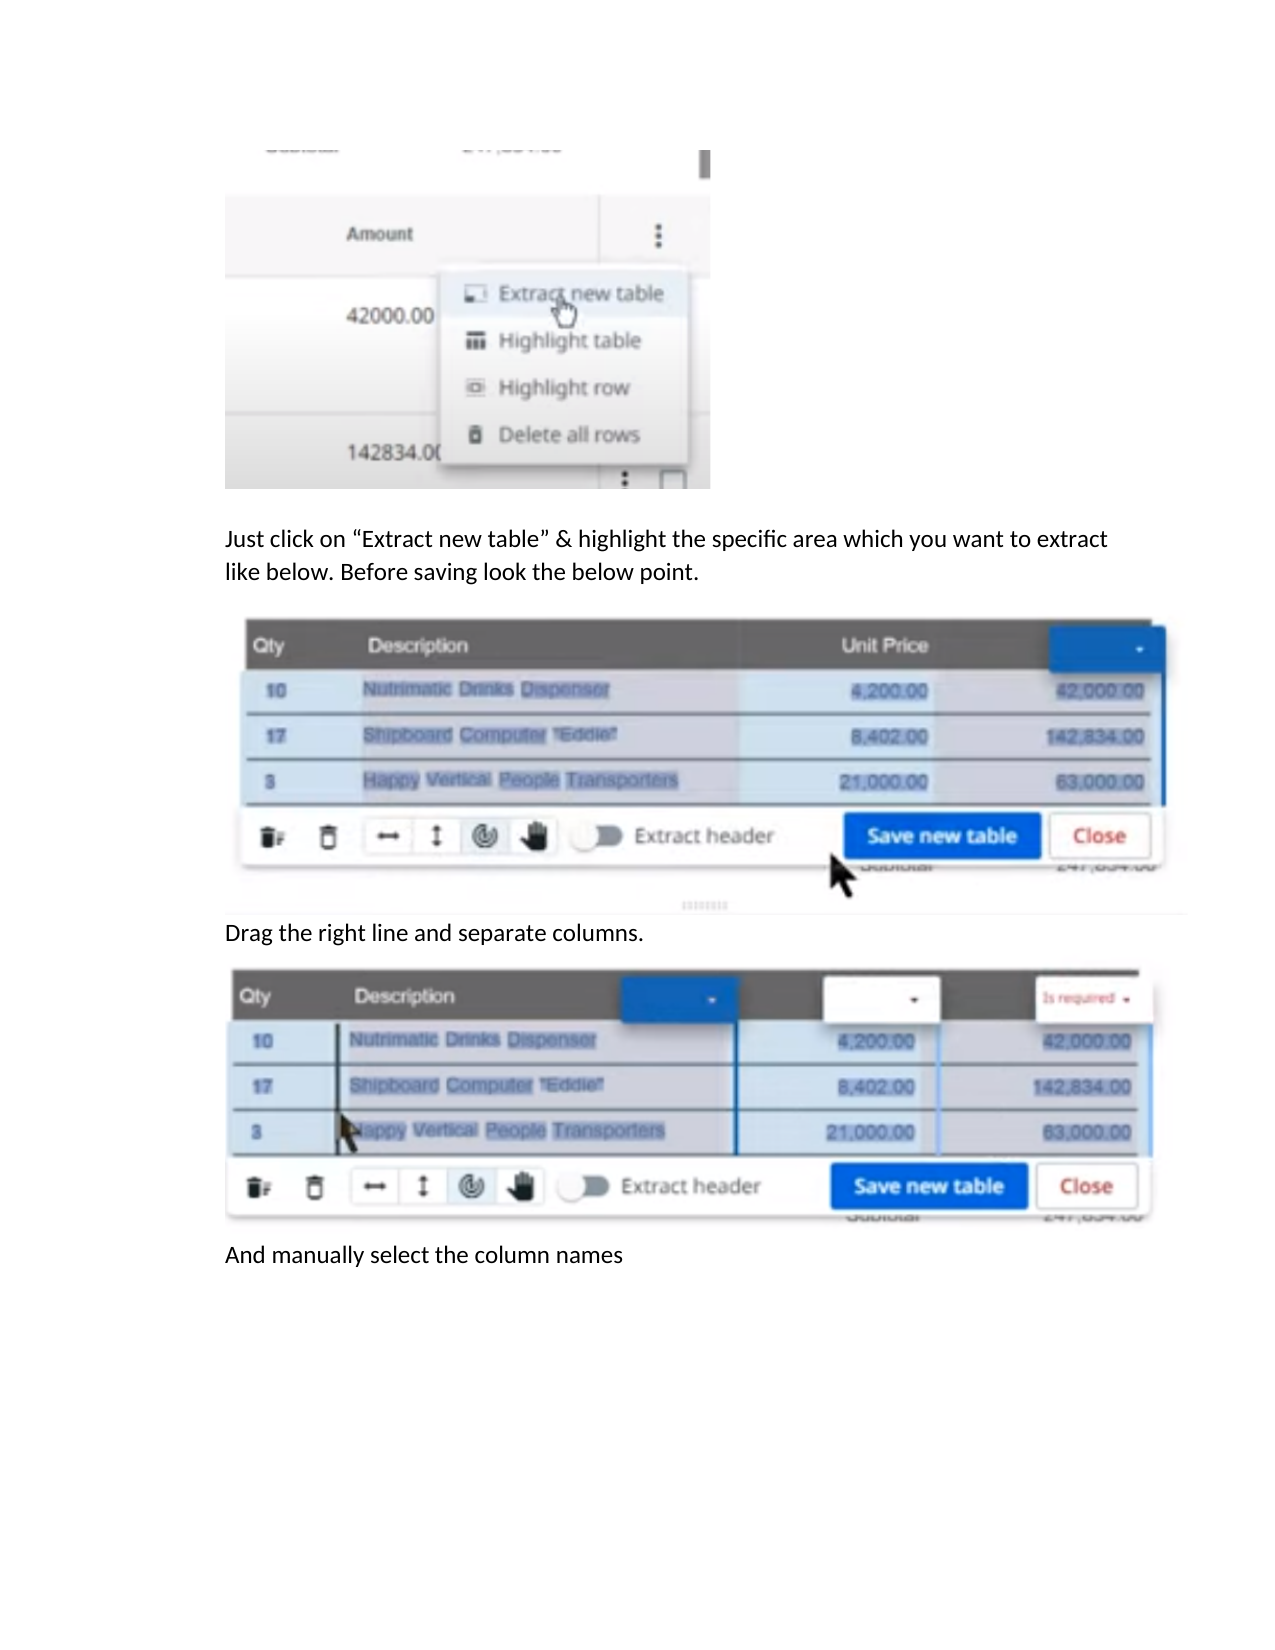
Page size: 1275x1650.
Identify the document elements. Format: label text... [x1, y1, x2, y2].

picture [225, 150, 711, 489]
list Drag the right line and separate columns. [225, 917, 1125, 947]
list And manually select the column names [225, 1239, 1125, 1270]
picture [225, 589, 1188, 915]
picture [225, 949, 1198, 1237]
list Just click on “Extract new table” & highlight the specific area which you want to extract like below. Before saving look the below point. [225, 524, 1125, 587]
